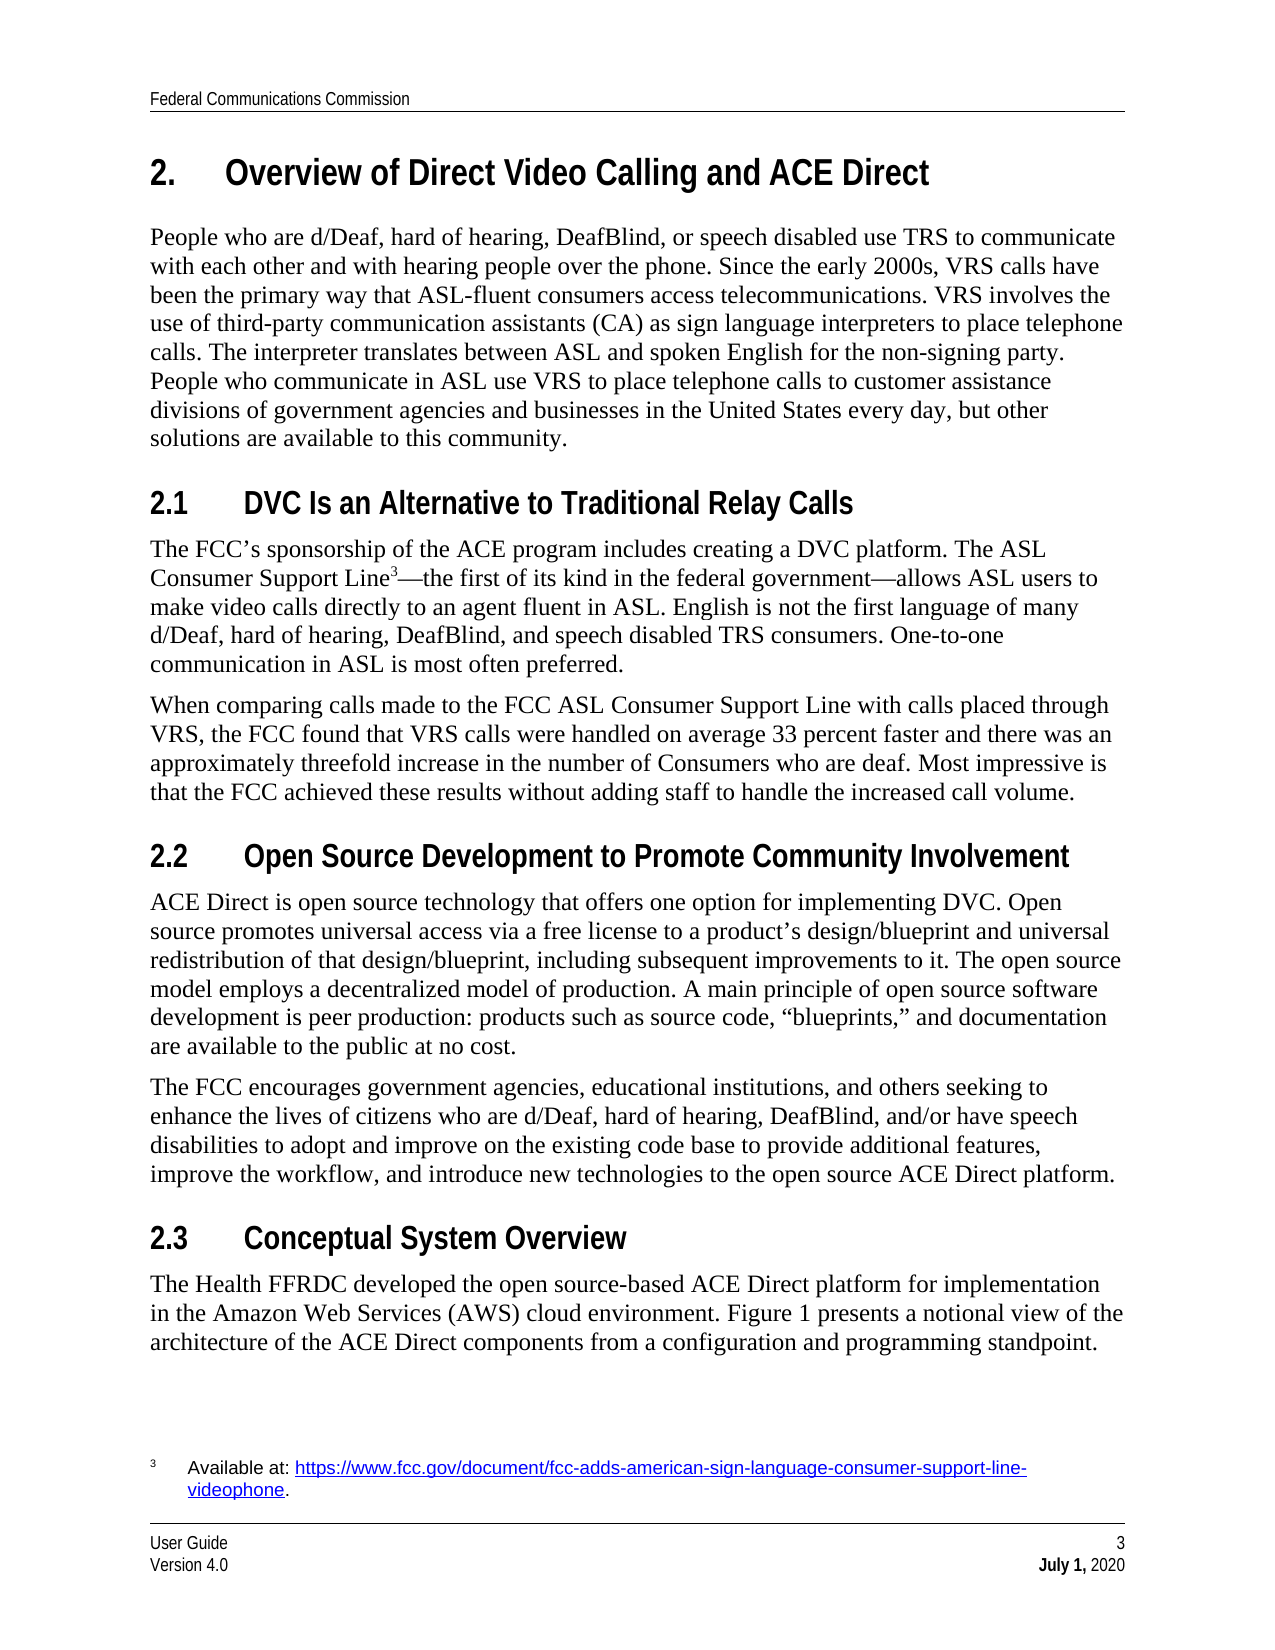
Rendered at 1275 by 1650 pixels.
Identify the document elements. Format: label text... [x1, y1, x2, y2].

subtitle Overview of Direct Video Calling and ACE Direct [150, 150, 1125, 193]
text When comparing calls made to the FCC ASL Consumer Support Line with calls placed through VRS, the FCC found that VRS calls were handled on average 33 percent faster and there was an approximately threefold increase in the number of Consumers who are deaf. Most impressive is that the FCC achieved these results without adding staff to handle the increased call volume. [150, 690, 1125, 805]
subtitle DVC Is an Alternative to Traditional Relay Calls [150, 483, 1125, 522]
text ACE Direct is open source technology that offers one option for implementing DVC. Open source promotes universal access via a free license to a product’s design/blueprint and universal redistribution of that design/blueprint, including subsequent improvements to it. The open source model employs a decentralized model of production. A main principle of open source software development is peer production: products such as source code, “blueprints,” and documentation are available to the public at no cost. [150, 887, 1125, 1060]
text The FCC’s sponsorship of the ACE program includes creating a DVC platform. The ASL Consumer Support Line—the first of its kind in the federal government—allows ASL users to make video calls directly to an agent fluent in ASL. English is not the first language of many d/Deaf, hard of hearing, DeafBlind, and speech disabled TRS consumers. One-to-one communication in ASL is most often preferred. [624, 534, 1125, 678]
subtitle Open Source Development to Promote Community Involvement [150, 837, 1125, 875]
text People who are d/Deaf, hard of hearing, DeafBlind, or speech disabled use TRS to communicate with each other and with hearing people over the phone. Since the early 2000s, VRS calls have been the primary way that ASL-fluent consumers access telecommunications. VRS involves the use of third-party communication assistants (CA) as sign language interpreters to place telephone calls. The interpreter translates between ASL and spoken English for the non-signing party. People who communicate in ASL use VRS to place telephone calls to customer assistance divisions of government agencies and businesses in the United States every day, but other solutions are available to this community. [150, 222, 1125, 452]
subtitle Conceptual System Overview [150, 1219, 1125, 1257]
text The Health FFRDC developed the open source-based ACE Direct platform for implementation in the Amazon Web Services (AWS) cloud environment. Figure 1 presents a notional view of the architecture of the ACE Direct components from a configuration and programming standpoint. [150, 1269, 1125, 1356]
text The FCC encourages government agencies, educational institutions, and others seeking to enhance the lives of citizens who are d/Deaf, hard of hearing, DeafBlind, and/or have speech disabilities to adopt and improve on the existing code base to provide additional features, improve the workflow, and introduce new technologies to the open source ACE Direct platform. [150, 1072, 1125, 1187]
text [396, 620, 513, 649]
